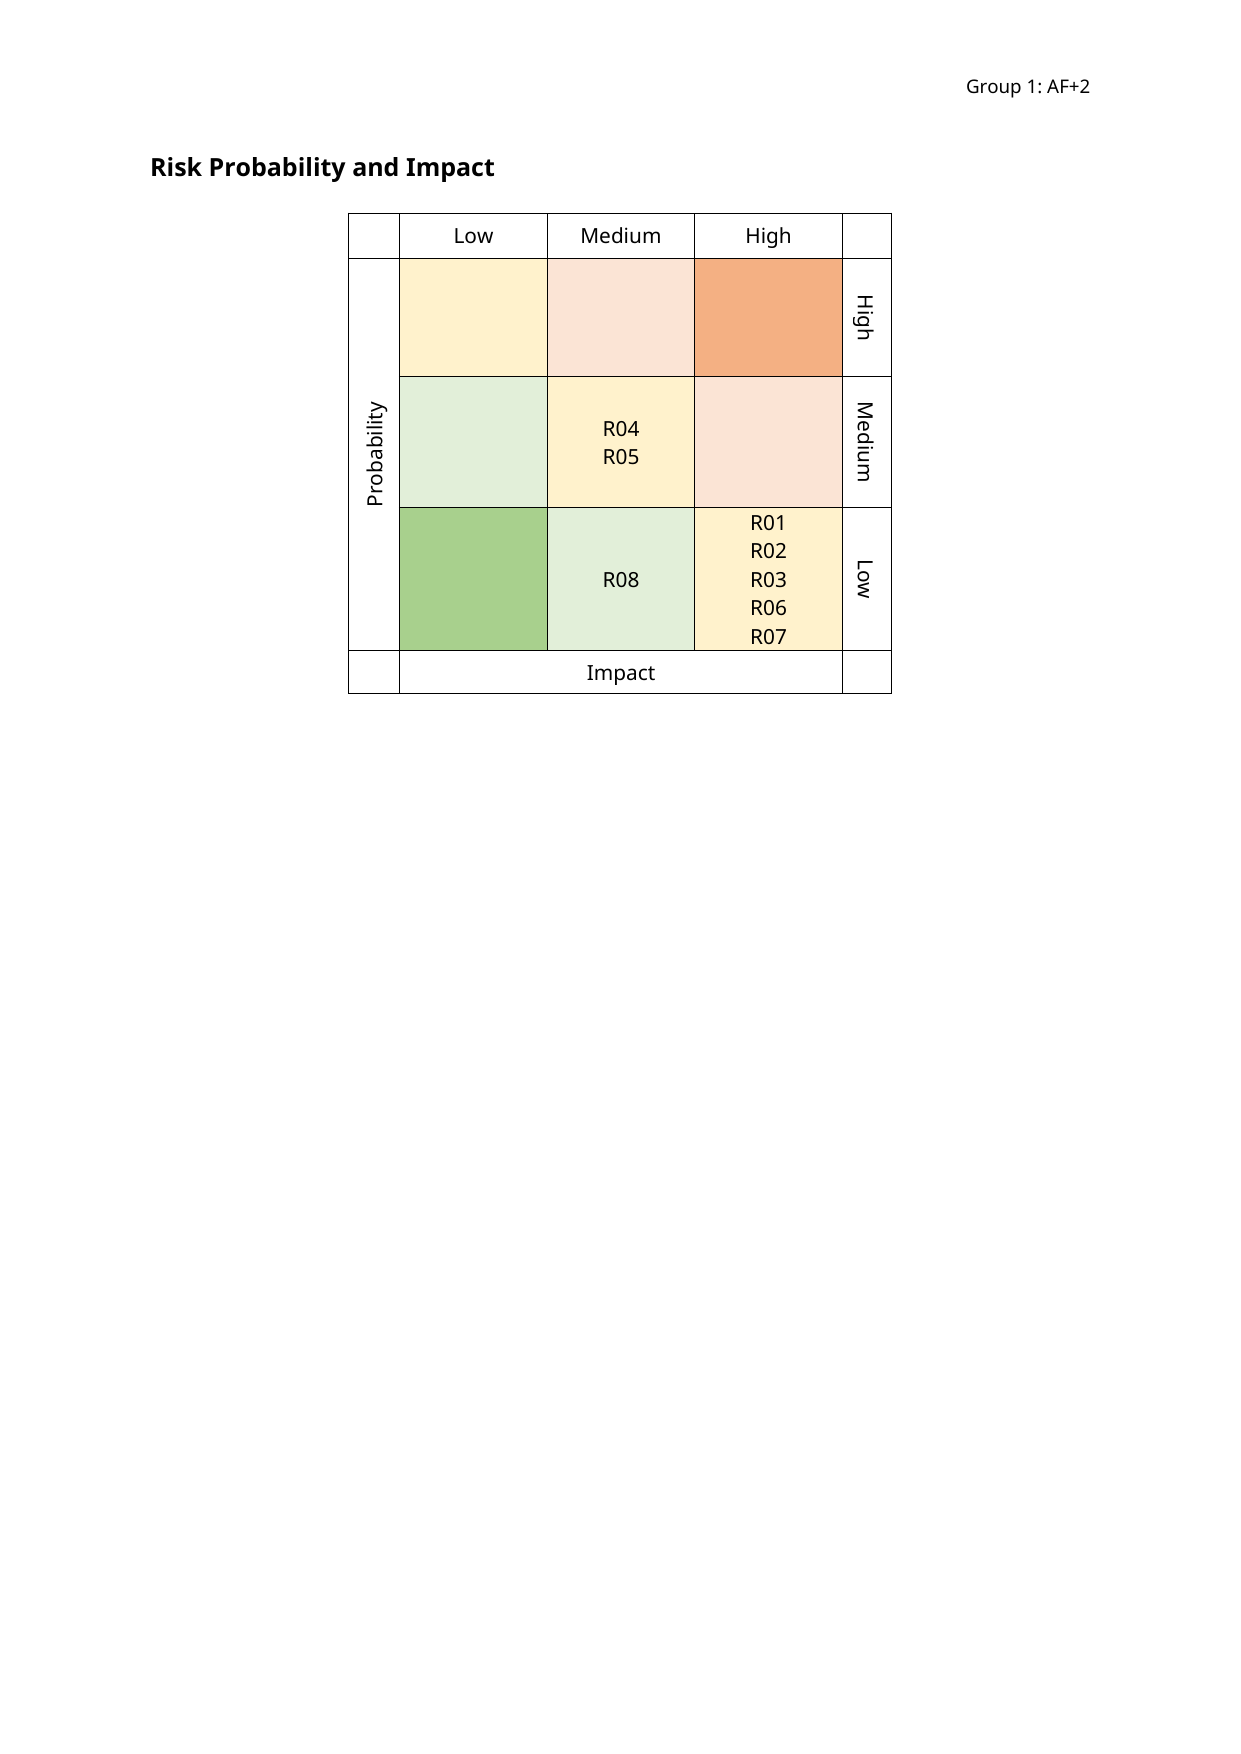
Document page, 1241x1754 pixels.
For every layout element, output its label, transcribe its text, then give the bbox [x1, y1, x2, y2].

table_cell Medium [843, 377, 891, 507]
table_cell [400, 377, 547, 507]
table_header [349, 214, 399, 258]
table_header [843, 214, 891, 258]
table_cell [400, 508, 547, 650]
table_cell [400, 259, 547, 376]
table_header High [695, 214, 842, 258]
table_cell Impact [400, 651, 842, 693]
text Risk Probability and Impact [150, 150, 1090, 184]
table_cell [695, 377, 842, 507]
table_header Medium [548, 214, 694, 258]
table_cell [843, 651, 891, 693]
table_cell R08 [548, 508, 694, 650]
table_cell R01 R02 R03 R06 R07 [695, 508, 842, 650]
table_cell Probability [349, 259, 399, 650]
table_cell R04 R05 [548, 377, 694, 507]
table_cell High [843, 259, 891, 376]
table_cell Low [843, 508, 891, 650]
table_cell [548, 259, 694, 376]
table_header Low [400, 214, 547, 258]
table_cell [349, 651, 399, 693]
table_cell [695, 259, 842, 376]
